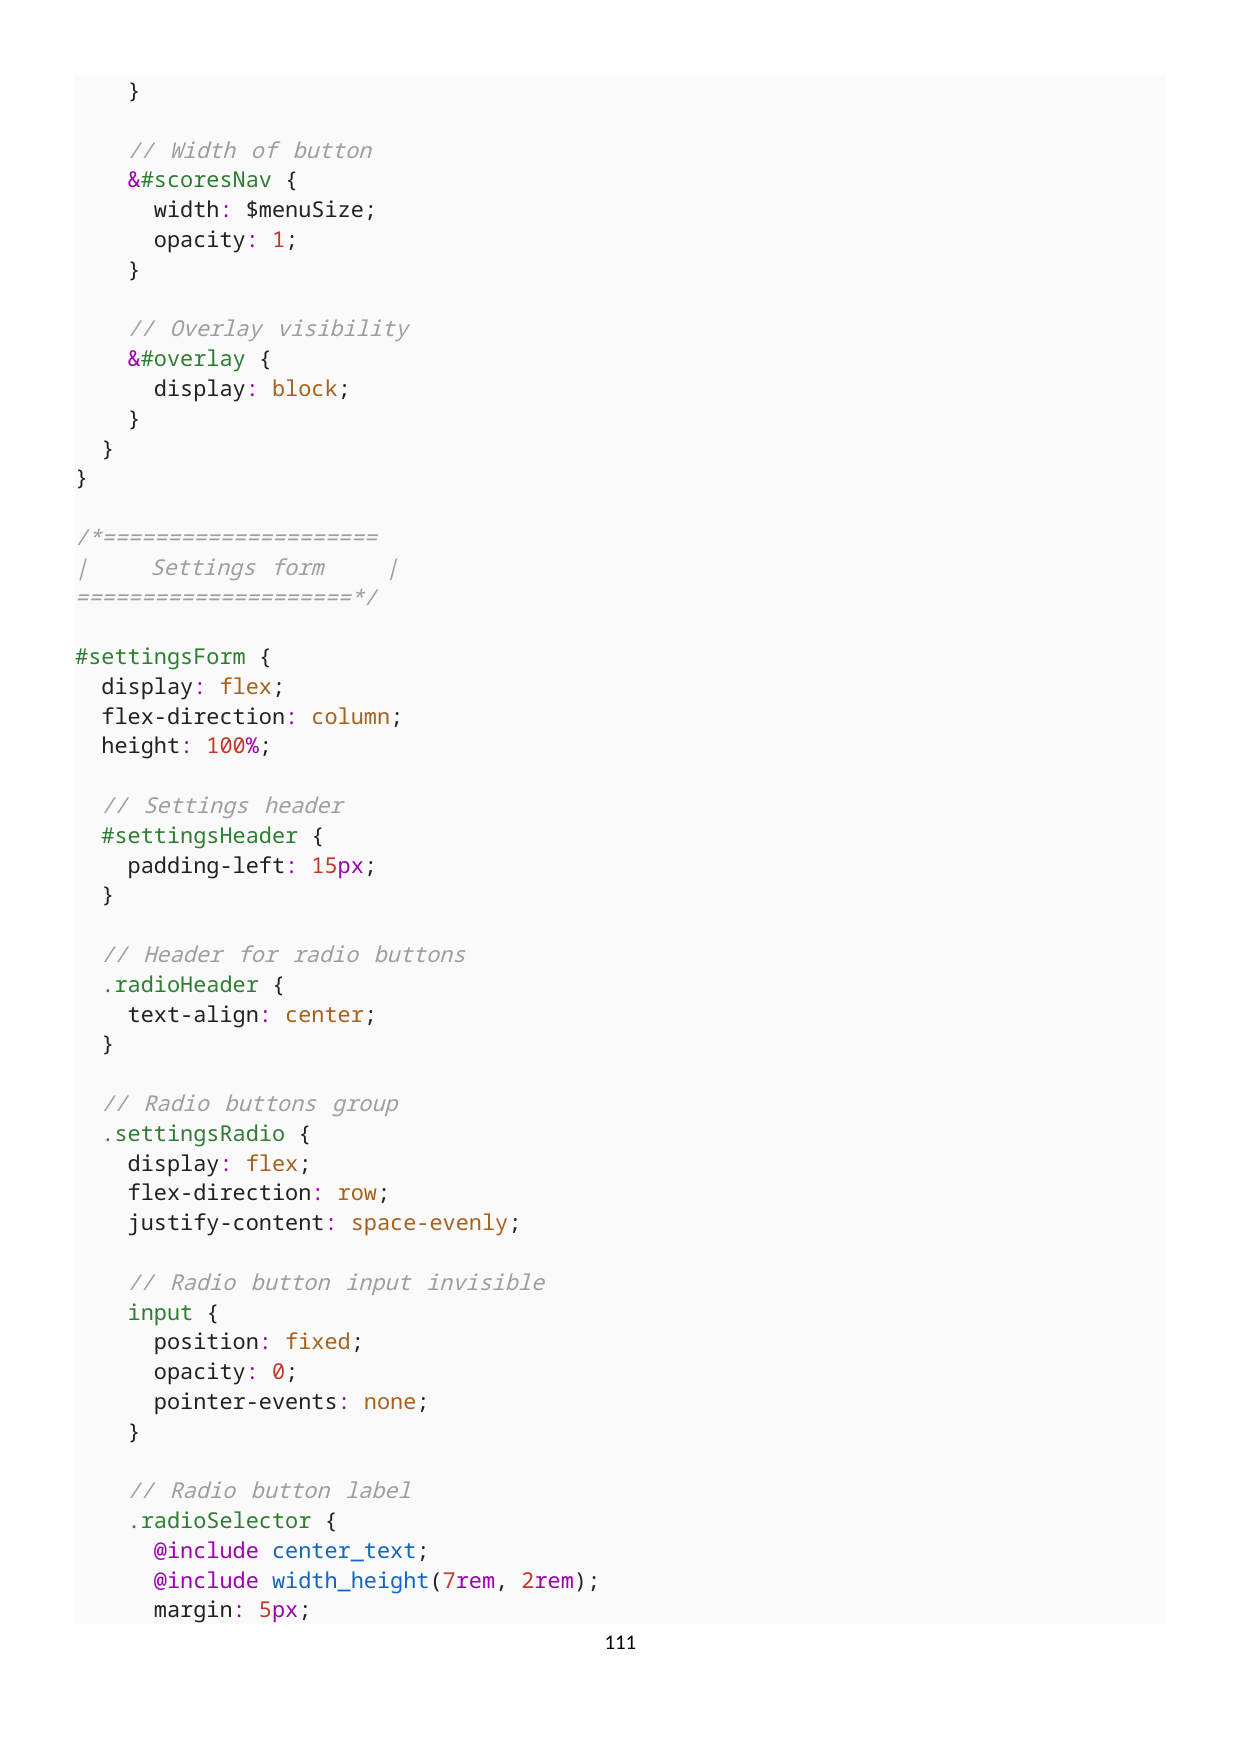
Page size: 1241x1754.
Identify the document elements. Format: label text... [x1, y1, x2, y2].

text justify-content: space-evenly; [75, 1207, 1165, 1237]
text display: flex; [75, 1147, 1165, 1177]
text opacity: 1; [75, 224, 1165, 254]
text /*===================== [75, 522, 1165, 552]
text // Header for radio buttons [75, 939, 1165, 969]
text // Overlay visibility [75, 313, 1165, 343]
text flex-direction: column; [75, 701, 1165, 730]
text } [75, 403, 1165, 432]
text width: $menuSize; [75, 194, 1165, 224]
text margin: 5px; [75, 1594, 1165, 1624]
text display: flex; [75, 671, 1165, 701]
text .radioSelector { [75, 1505, 1165, 1535]
text text-align: center; [75, 998, 1165, 1028]
text &#scoresNav { [75, 164, 1165, 194]
text flex-direction: row; [75, 1177, 1165, 1207]
text } [75, 1028, 1165, 1058]
text } [75, 462, 1165, 492]
text =====================*/ [75, 581, 1165, 611]
text opacity: 0; [75, 1356, 1165, 1386]
text @include width_height(7rem, 2rem); [75, 1564, 1165, 1594]
text padding-left: 15px; [75, 849, 1165, 879]
text #settingsForm { [75, 641, 1165, 671]
text } [75, 879, 1165, 909]
text // Radio buttons group [75, 1088, 1165, 1118]
text .radioHeader { [75, 969, 1165, 998]
text // Radio button input invisible [75, 1267, 1165, 1296]
text height: 100%; [75, 730, 1165, 760]
text // Settings header [75, 790, 1165, 820]
text display: block; [75, 373, 1165, 403]
text @include center_text; [75, 1535, 1165, 1564]
text .settingsRadio { [75, 1118, 1165, 1147]
text input { [75, 1296, 1165, 1326]
text } [75, 1416, 1165, 1445]
text position: fixed; [75, 1326, 1165, 1356]
text // Radio button label [75, 1475, 1165, 1505]
text #settingsHeader { [75, 820, 1165, 849]
text } [75, 432, 1165, 462]
text } [75, 254, 1165, 283]
text } [75, 75, 1165, 105]
text | Settings form | [75, 552, 1165, 581]
text pointer-events: none; [75, 1386, 1165, 1416]
text &#overlay { [75, 343, 1165, 373]
text // Width of button [75, 134, 1165, 164]
